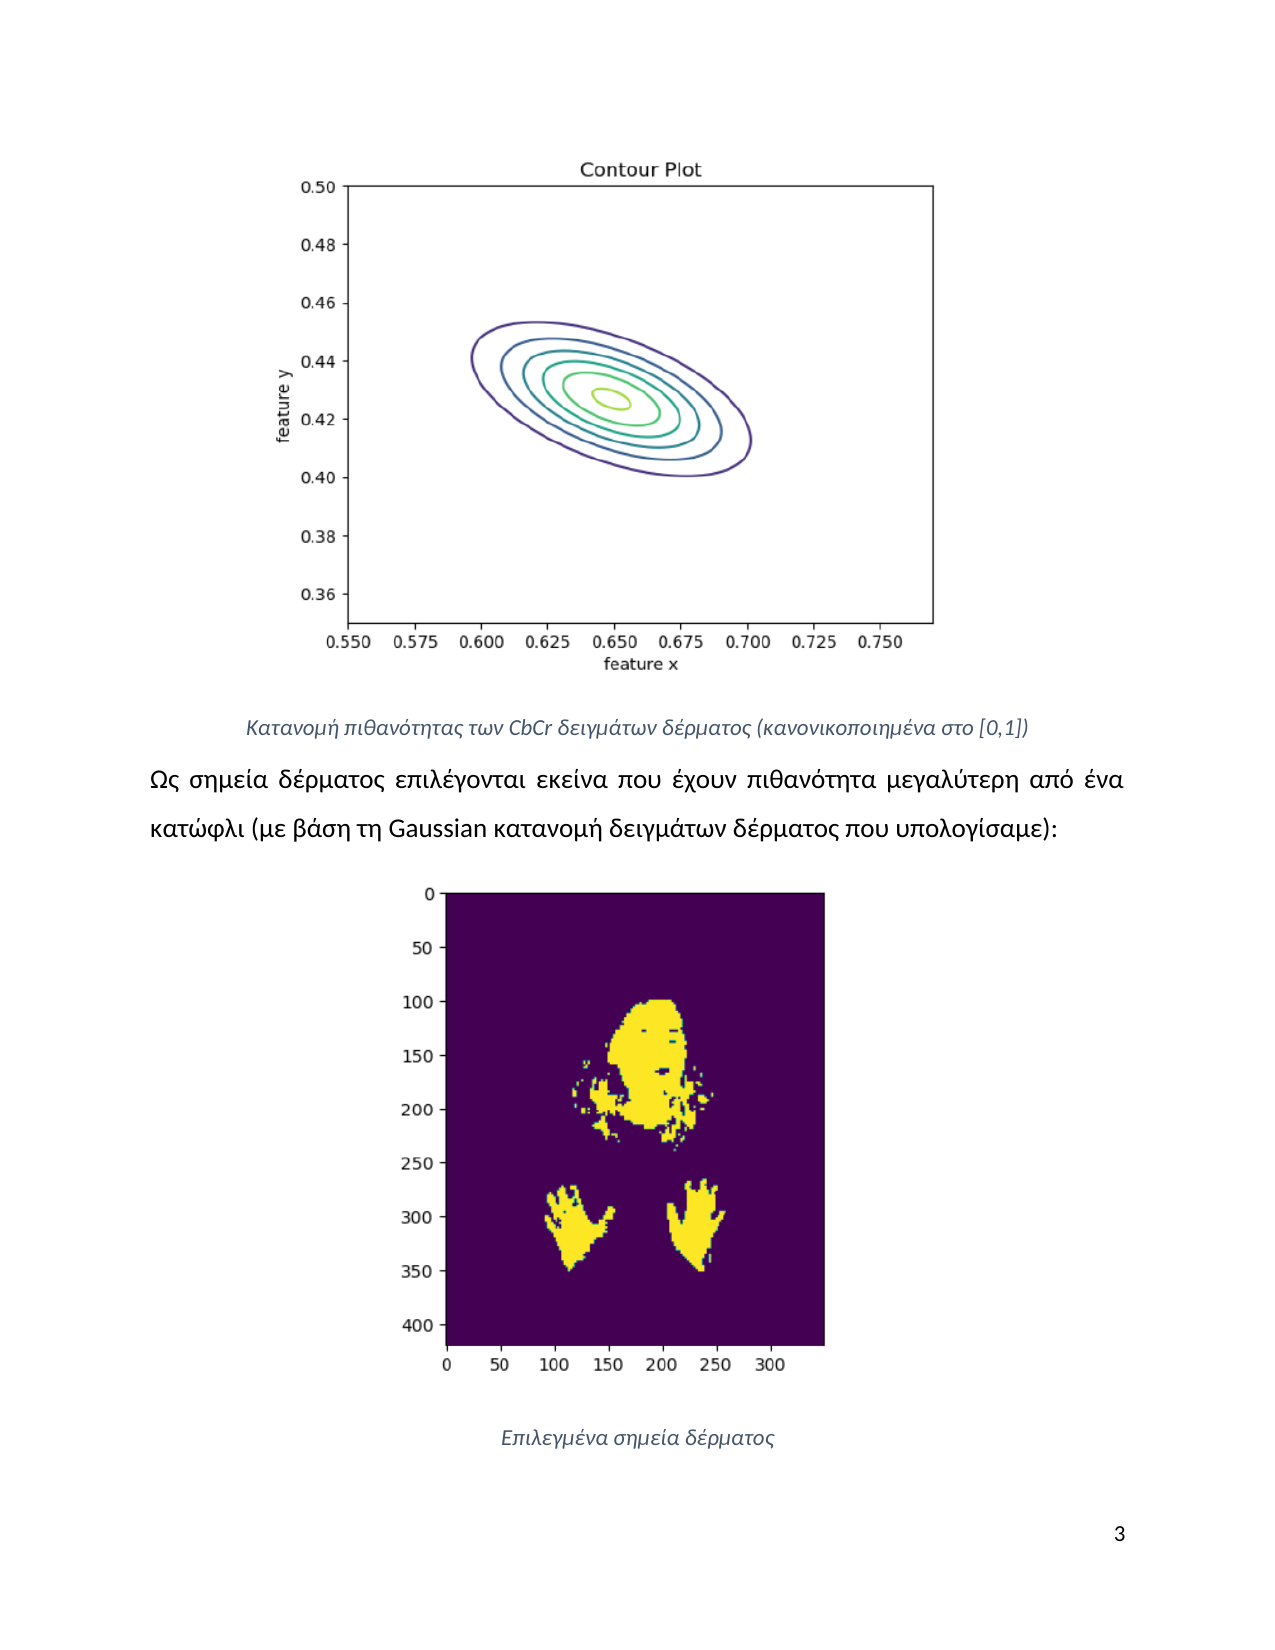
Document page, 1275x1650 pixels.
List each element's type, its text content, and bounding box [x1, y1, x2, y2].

text Ως σημεία δέρματος επιλέγονται εκείνα που έχουν πιθανότητα μεγαλύτερη από ένα κατώφλι (με βάση τη Gaussian κατανομή δειγμάτων δέρματος που υπολογίσαμε): [150, 762, 1125, 844]
text Κατανομή πιθανότητας των CbCr δειγμάτων δέρματος (κανονικοποιημένα στο [0,1]) [150, 713, 1125, 741]
picture [394, 877, 881, 1392]
text Επιλεγμένα σημεία δέρματος [150, 1423, 1125, 1451]
picture [262, 150, 1013, 683]
